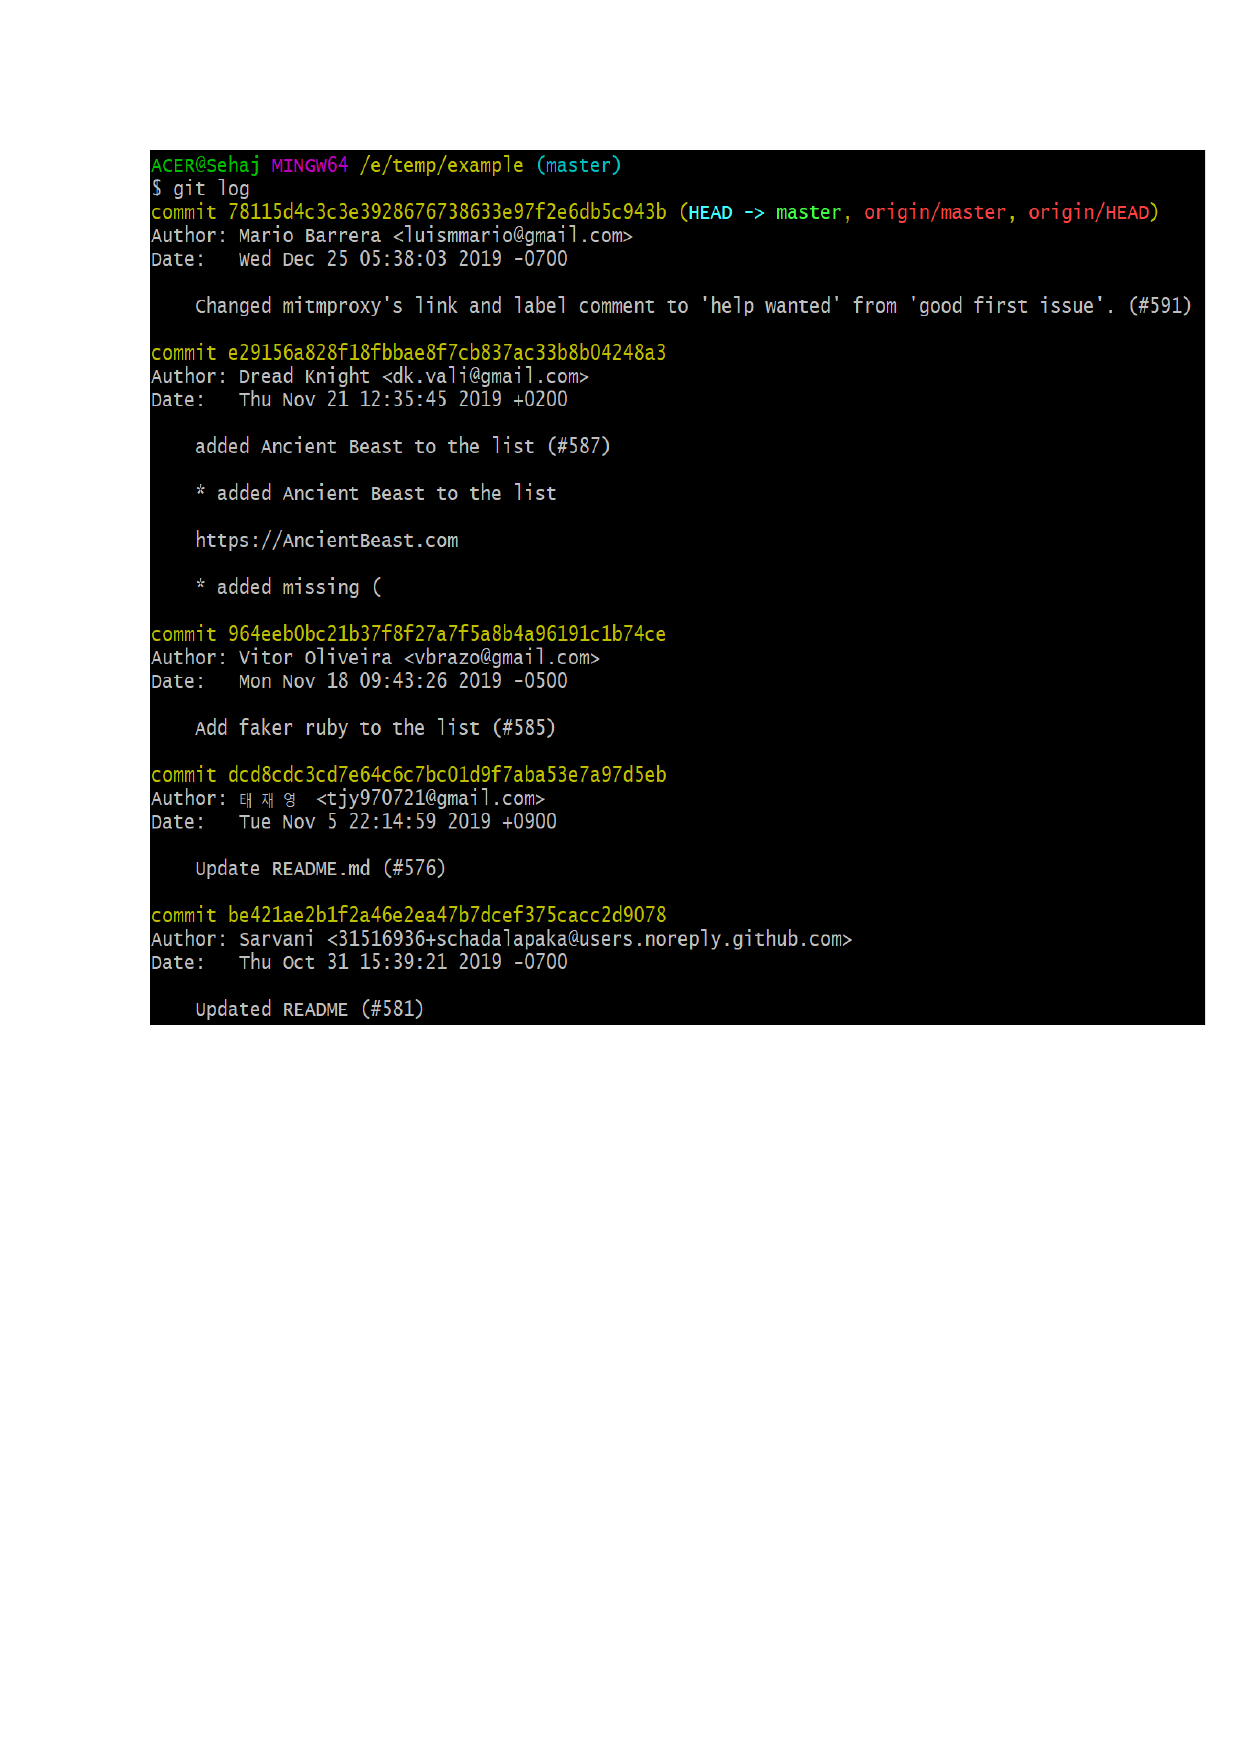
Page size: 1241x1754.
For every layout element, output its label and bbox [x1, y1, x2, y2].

picture [150, 150, 1206, 1025]
